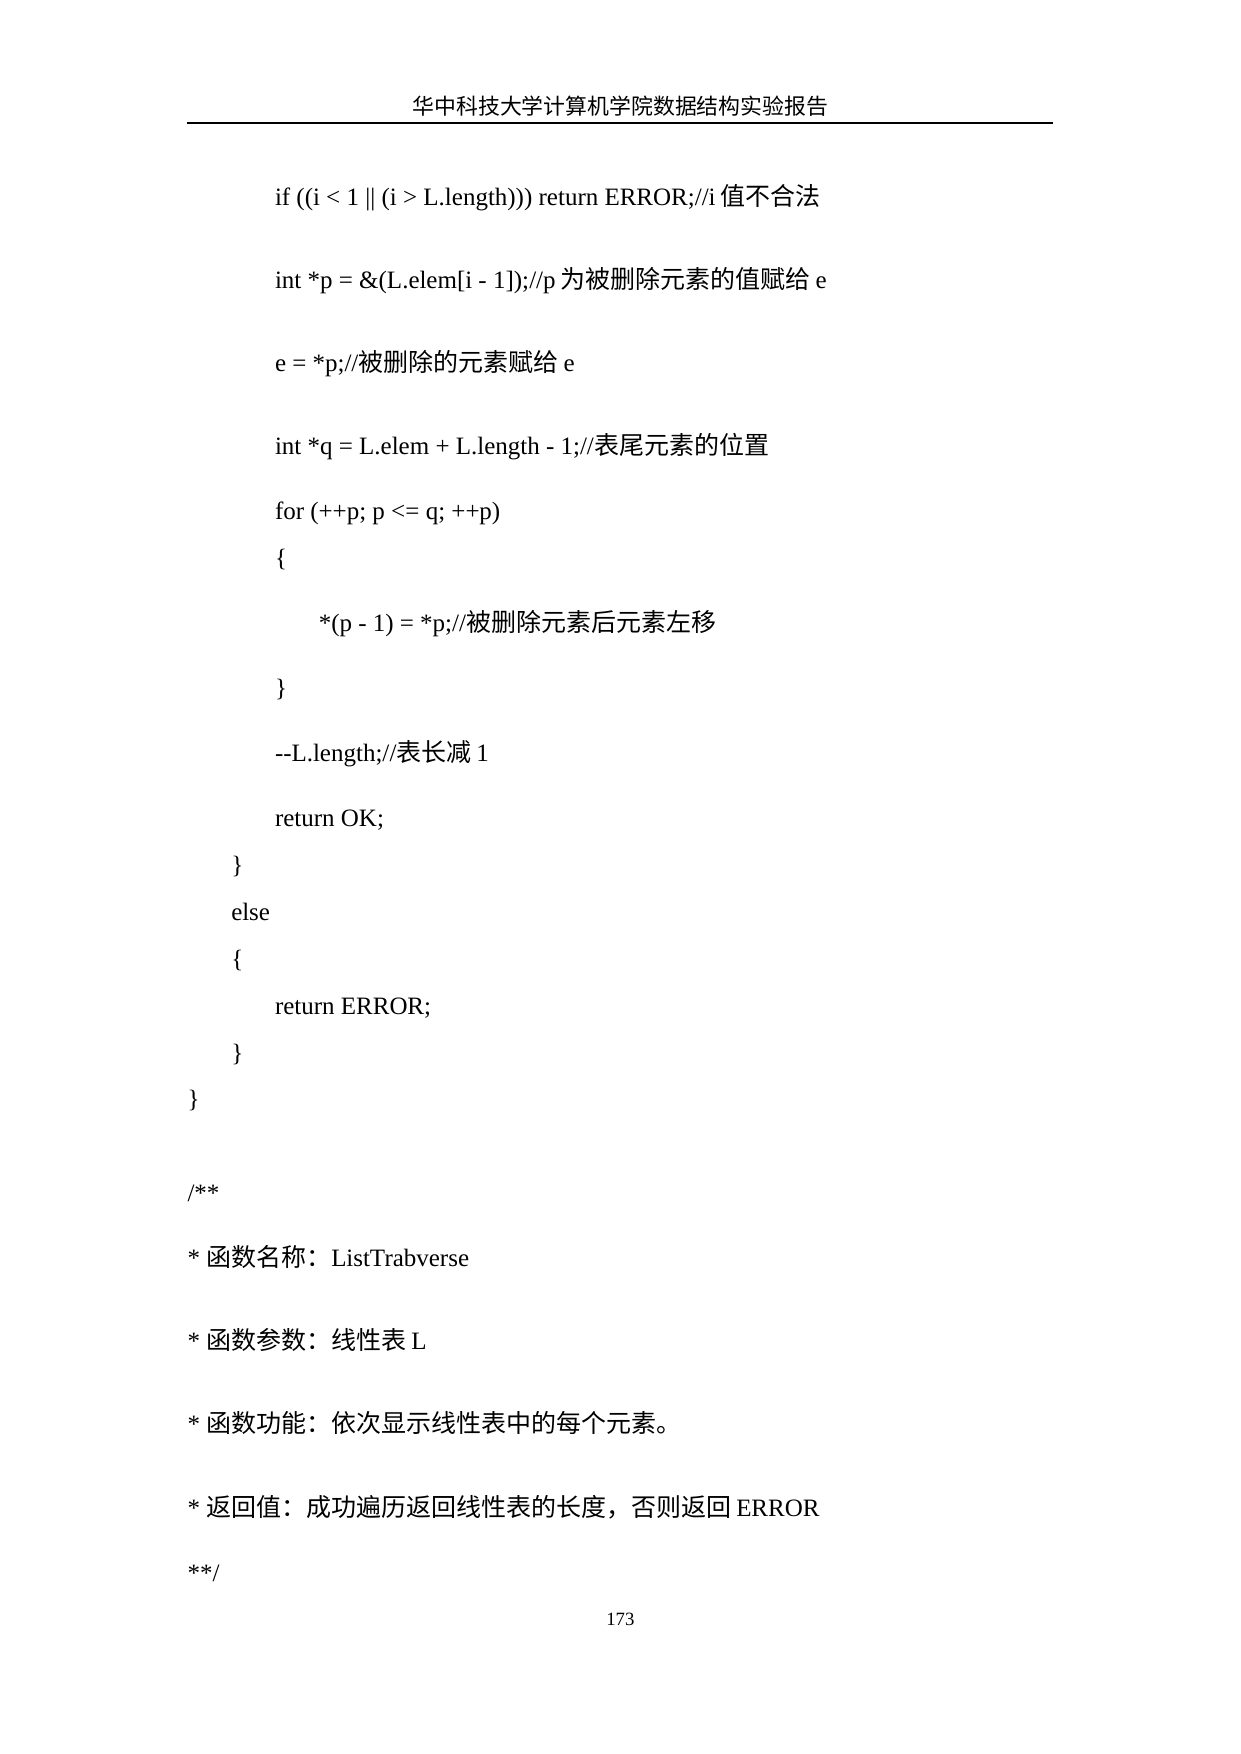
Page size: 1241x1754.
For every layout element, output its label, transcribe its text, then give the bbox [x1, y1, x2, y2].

text * 函数功能：依次显示线性表中的每个元素。 [187, 1389, 1053, 1454]
text } [187, 1036, 1053, 1068]
text * 函数名称：ListTrabverse [187, 1223, 1053, 1288]
text return OK; [187, 801, 1053, 834]
text e = *p;//被删除的元素赋给e [187, 328, 1053, 393]
text { [187, 541, 1053, 574]
text } [187, 848, 1053, 881]
text if ((i < 1 || (i > L.length))) return ERROR;//i值不合法 [187, 162, 1053, 227]
text *(p - 1) = *p;//被删除元素后元素左移 [187, 588, 1053, 653]
text for (++p; p <= q; ++p) [187, 494, 1053, 527]
text else [187, 895, 1053, 928]
text int *p = &(L.elem[i - 1]);//p为被删除元素的值赋给e [187, 245, 1053, 310]
text return ERROR; [187, 989, 1053, 1021]
text } [187, 671, 1053, 704]
text --L.length;//表长减1 [187, 718, 1053, 783]
text { [187, 942, 1053, 974]
text } [187, 1083, 1053, 1115]
text * 返回值：成功遍历返回线性表的长度，否则返回ERROR [187, 1473, 1053, 1538]
text **/ [187, 1556, 1053, 1588]
text /** [187, 1176, 1053, 1209]
text * 函数参数：线性表L [187, 1306, 1053, 1371]
text int *q = L.elem + L.length - 1;//表尾元素的位置 [187, 411, 1053, 476]
